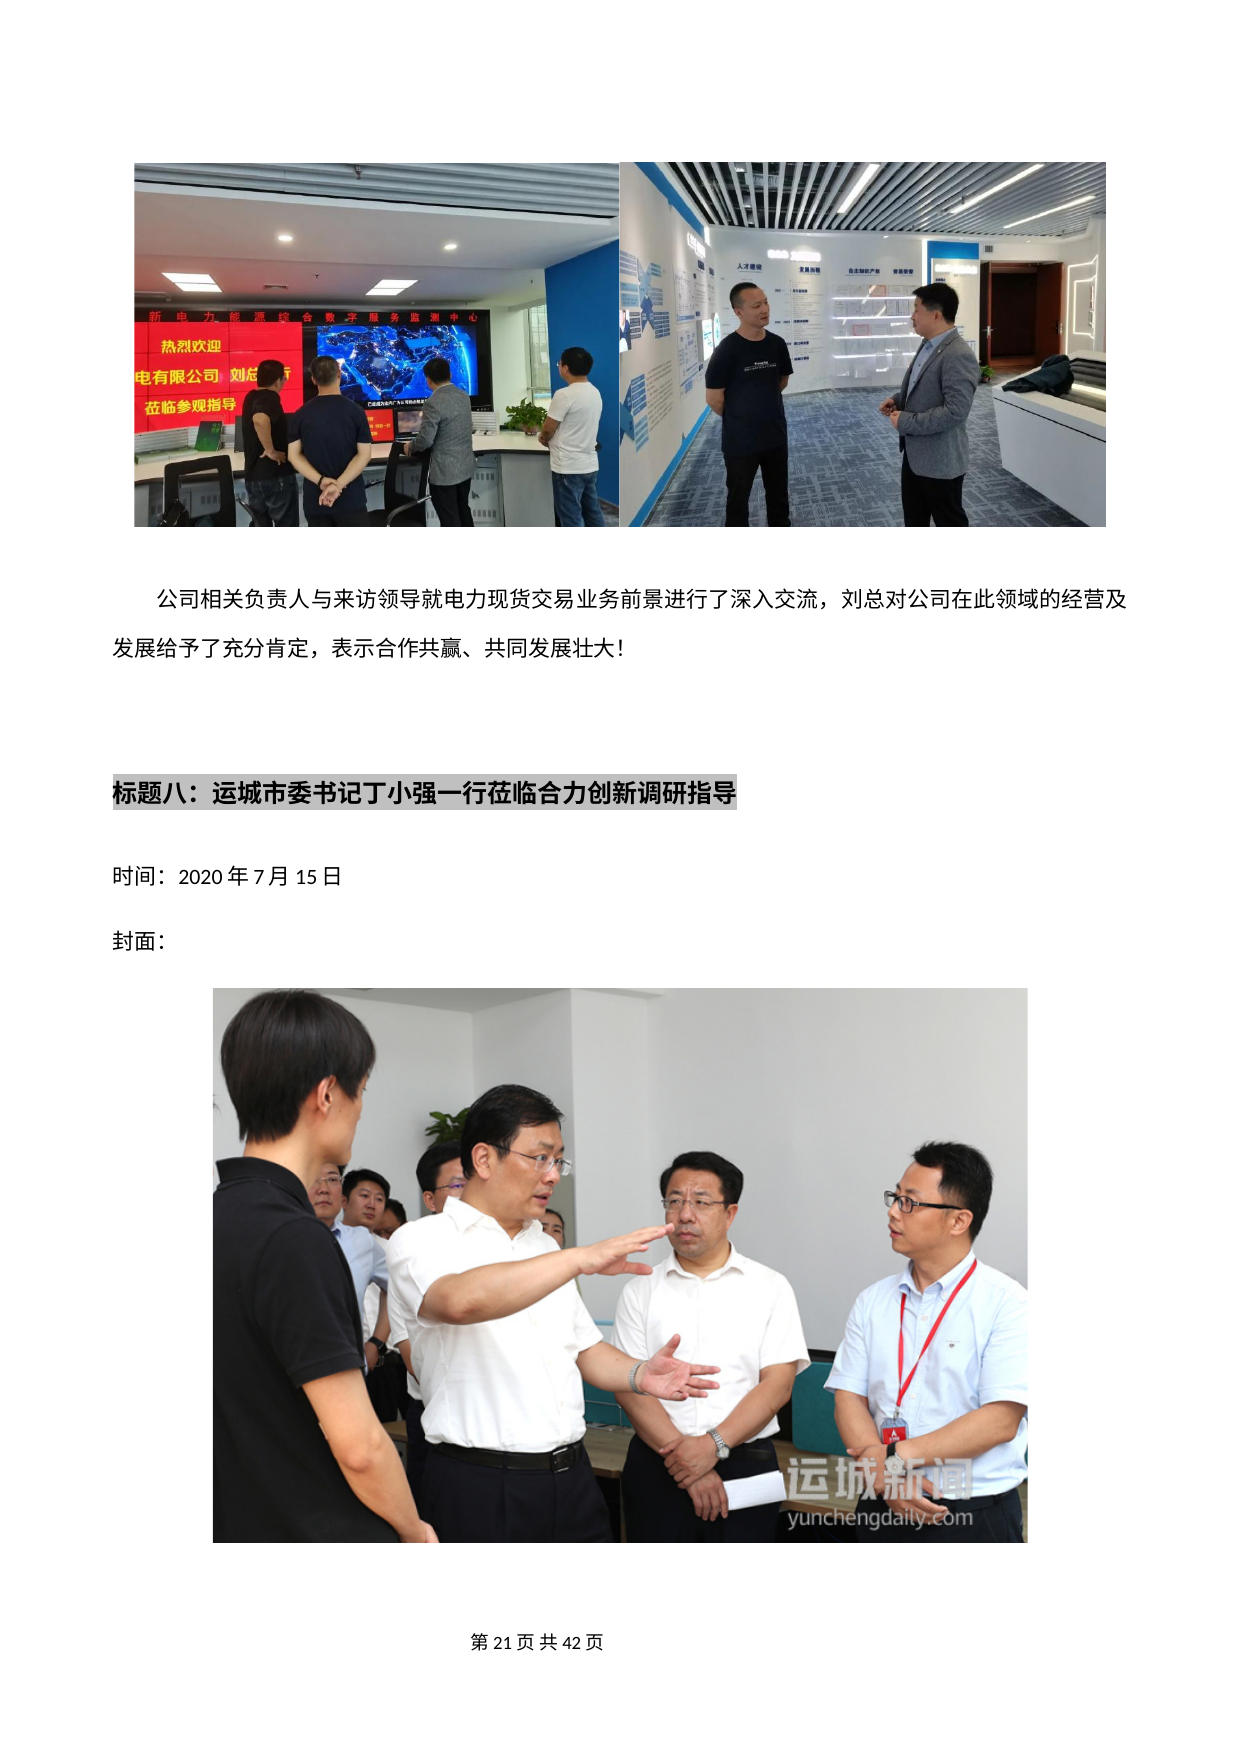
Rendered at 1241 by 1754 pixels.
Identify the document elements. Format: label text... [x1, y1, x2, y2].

text 时间：2020年7月15日 [112, 859, 1128, 891]
text 封面： [112, 923, 1128, 956]
picture [134, 162, 1106, 527]
picture [212, 988, 1028, 1543]
text 标题八：运城市委书记丁小强一行莅临合力创新调研指导 [112, 759, 1128, 824]
text 公司相关负责人与来访领导就电力现货交易业务前景进行了深入交流，刘总对公司在此领域的经营及发展给予了充分肯定，表示合作共赢、共同发展壮大！ [112, 582, 1128, 663]
